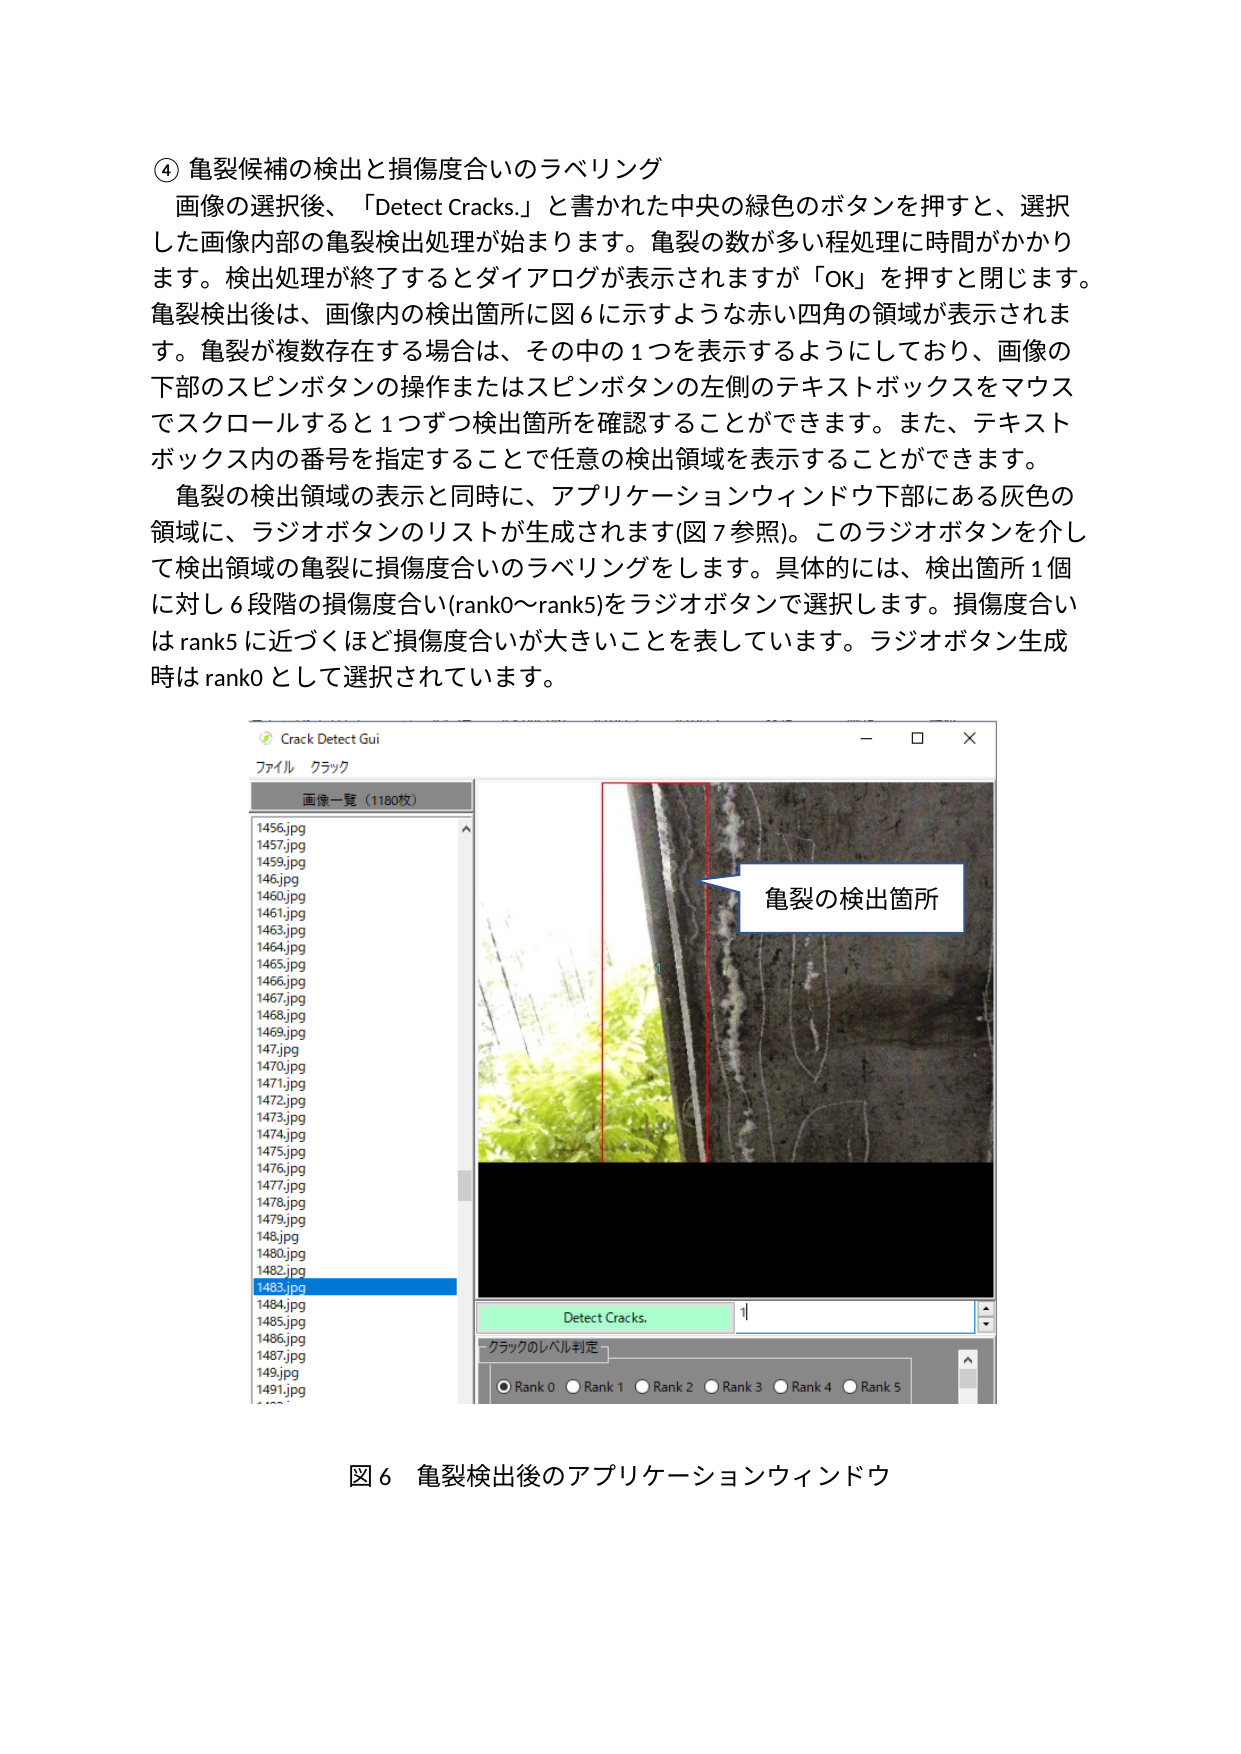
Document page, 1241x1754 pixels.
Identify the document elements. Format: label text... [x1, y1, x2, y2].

text ④亀裂候補の検出と損傷度合いのラベリング [150, 150, 1090, 186]
text 図6 亀裂検出後のアプリケーションウィンドウ [150, 1457, 1090, 1493]
text 画像の選択後、「Detect Cracks.」と書かれた中央の緑色のボタンを押すと、選択した画像内部の亀裂検出処理が始まります。亀裂の数が多い程処理に時間がかかります。検出処理が終了するとダイアログが表示されますが「OK」を押すと閉じます。亀裂検出後は、画像内の検出箇所に図6に示すような赤い四角の領域が表示されます。亀裂が複数存在する場合は、その中の1つを表示するようにしており、画像の下部のスピンボタンの操作またはスピンボタンの左側のテキストボックスをマウスでスクロールすると1つずつ検出箇所を確認することができます。また、テキストボックス内の番号を指定することで任意の検出領域を表示することができます。 [150, 186, 1090, 476]
text 亀裂の検出領域の表示と同時に、アプリケーションウィンドウ下部にある灰色の領域に、ラジオボタンのリストが生成されます(図7参照)。このラジオボタンを介して検出領域の亀裂に損傷度合いのラベリングをします。具体的には、検出箇所1個に対し6段階の損傷度合い(rank0〜rank5)をラジオボタンで選択します。損傷度合いはrank5に近づくほど損傷度合いが大きいことを表しています。ラジオボタン生成時はrank0として選択されています。 [150, 476, 1090, 694]
picture [248, 720, 997, 1404]
